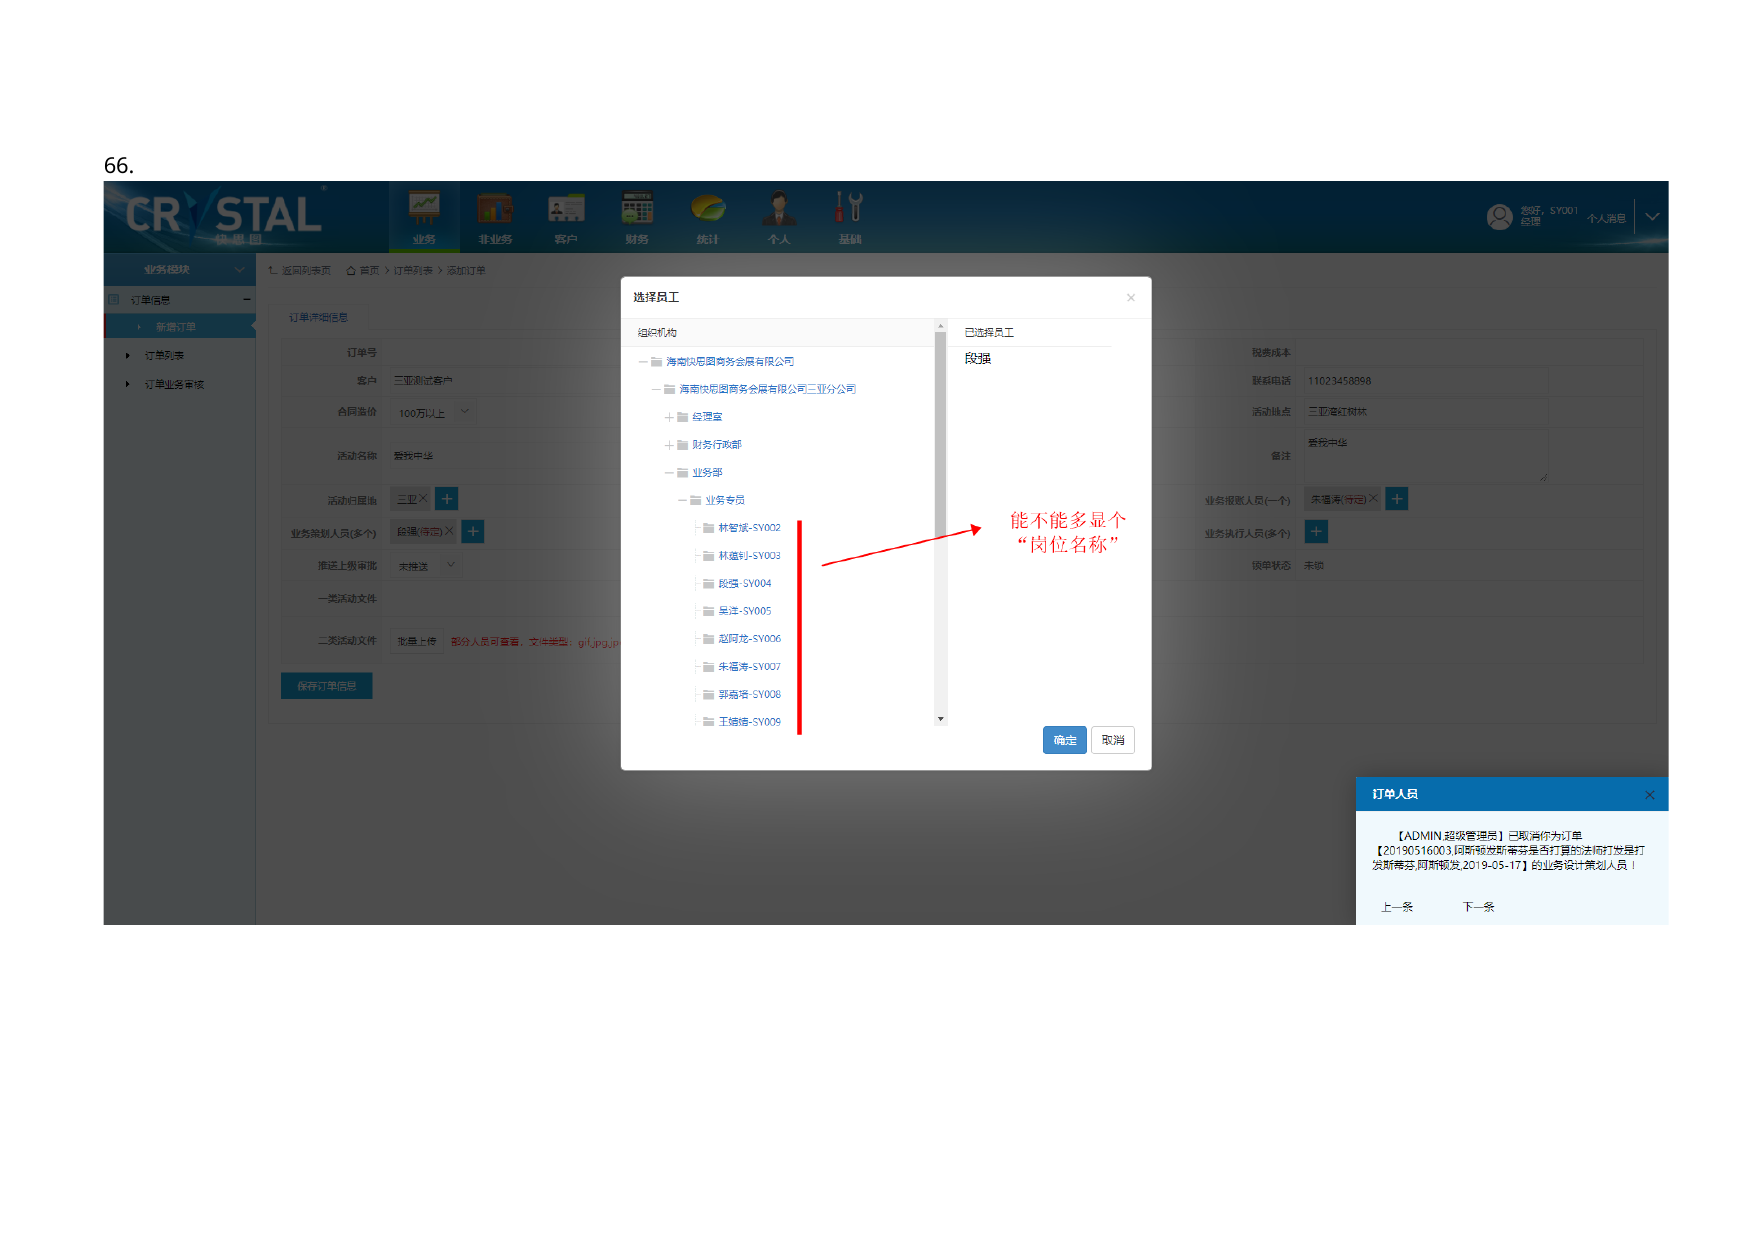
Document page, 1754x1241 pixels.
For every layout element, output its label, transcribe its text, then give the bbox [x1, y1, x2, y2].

picture [103, 181, 1669, 925]
text 66. [103, 149, 1668, 181]
